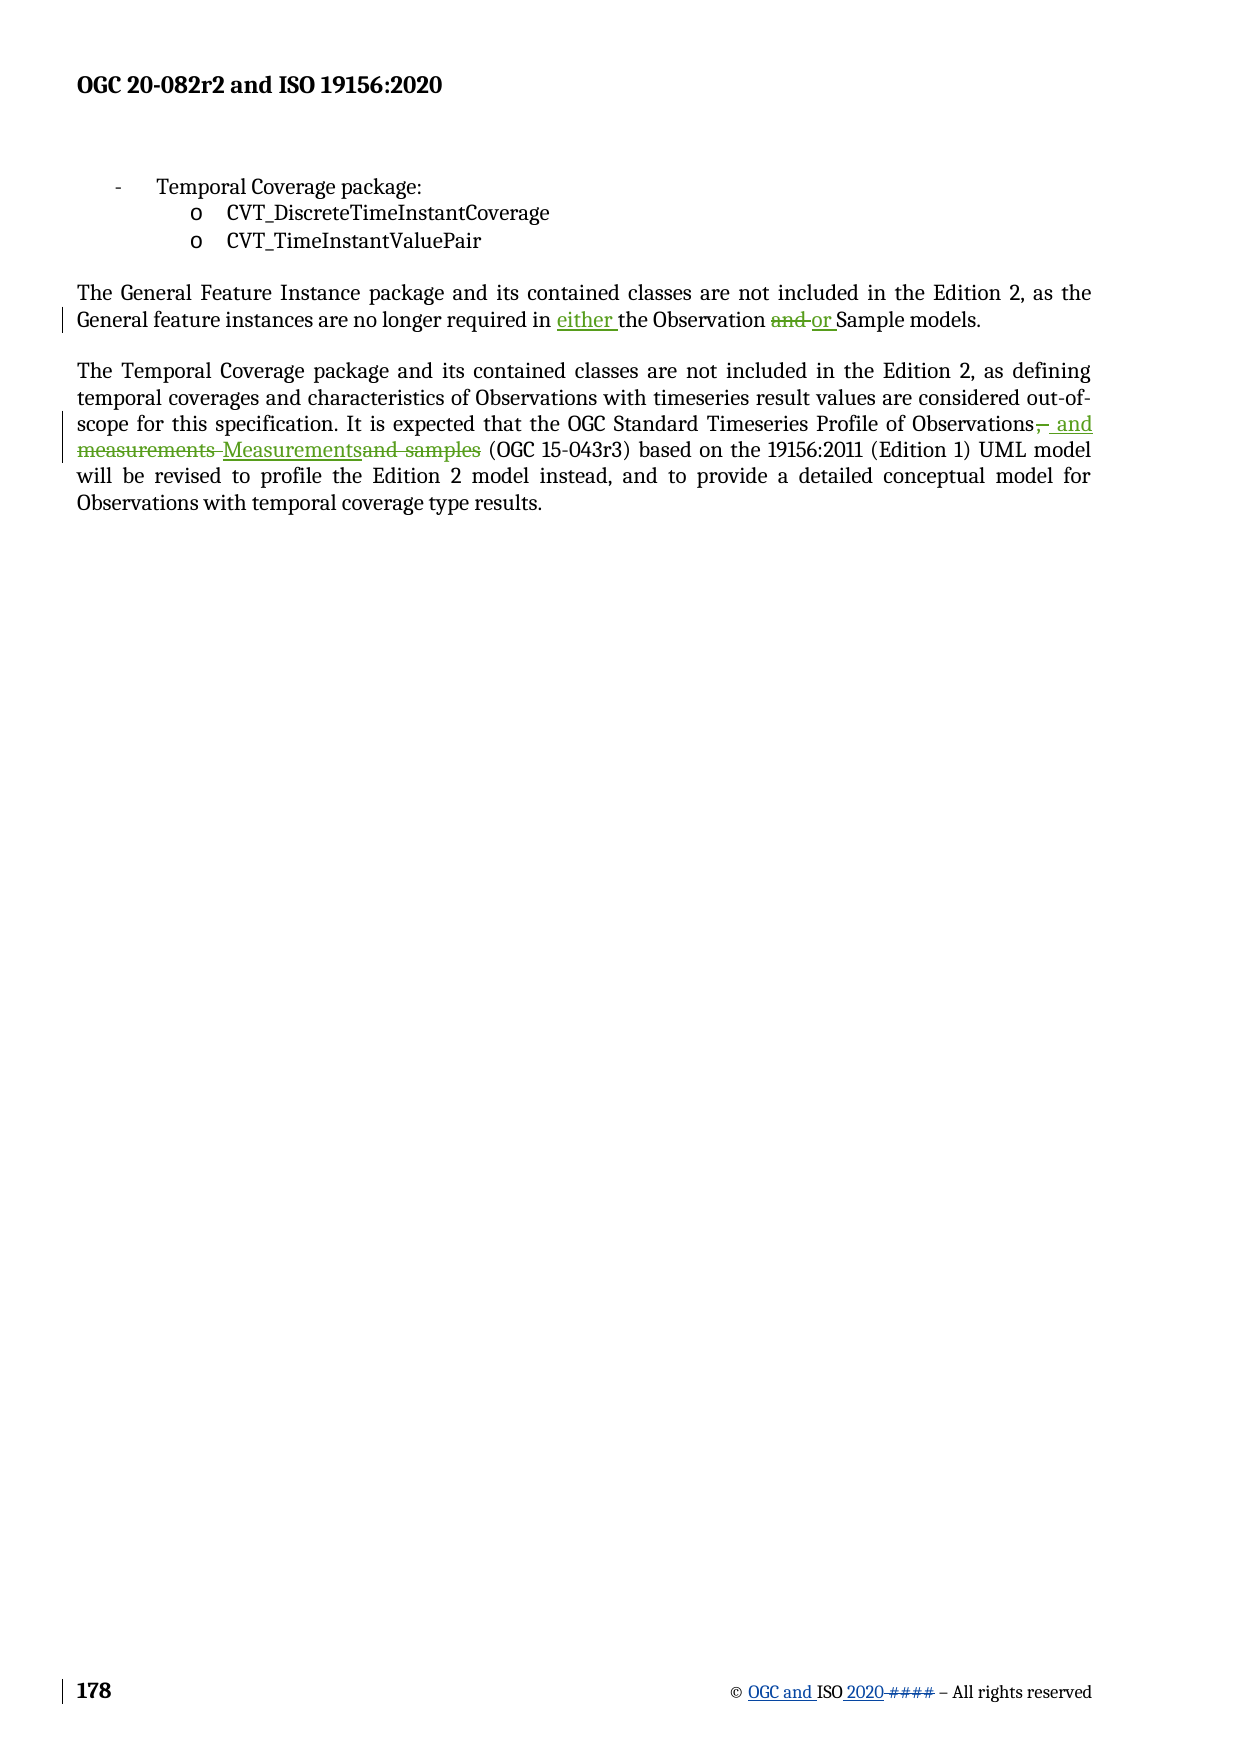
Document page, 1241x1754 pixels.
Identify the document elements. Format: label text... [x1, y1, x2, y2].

text The General Feature Instance package and its contained classes are not included in the Edition 2, as the General feature instances are no longer required in the Observation Sample models. [77, 280, 1092, 333]
list CVT_TimeInstantValuePair [189, 228, 1092, 255]
text The Temporal Coverage package and its contained classes are not included in the Edition 2, as defining temporal coverages and characteristics of Observations with timeseries result values are considered out-of-scope for this specification. It is expected that the OGC Standard Timeseries Profile of Observations (OGC 15-043r3) based on the 19156:2011 (Edition 1) UML model will be revised to profile the Edition 2 model instead, and to provide a detailed conceptual model for Observations with temporal coverage type results. [77, 358, 1092, 516]
list Temporal Coverage package: [114, 174, 1092, 200]
list CVT_DiscreteTimeInstantCoverage [189, 200, 1092, 228]
